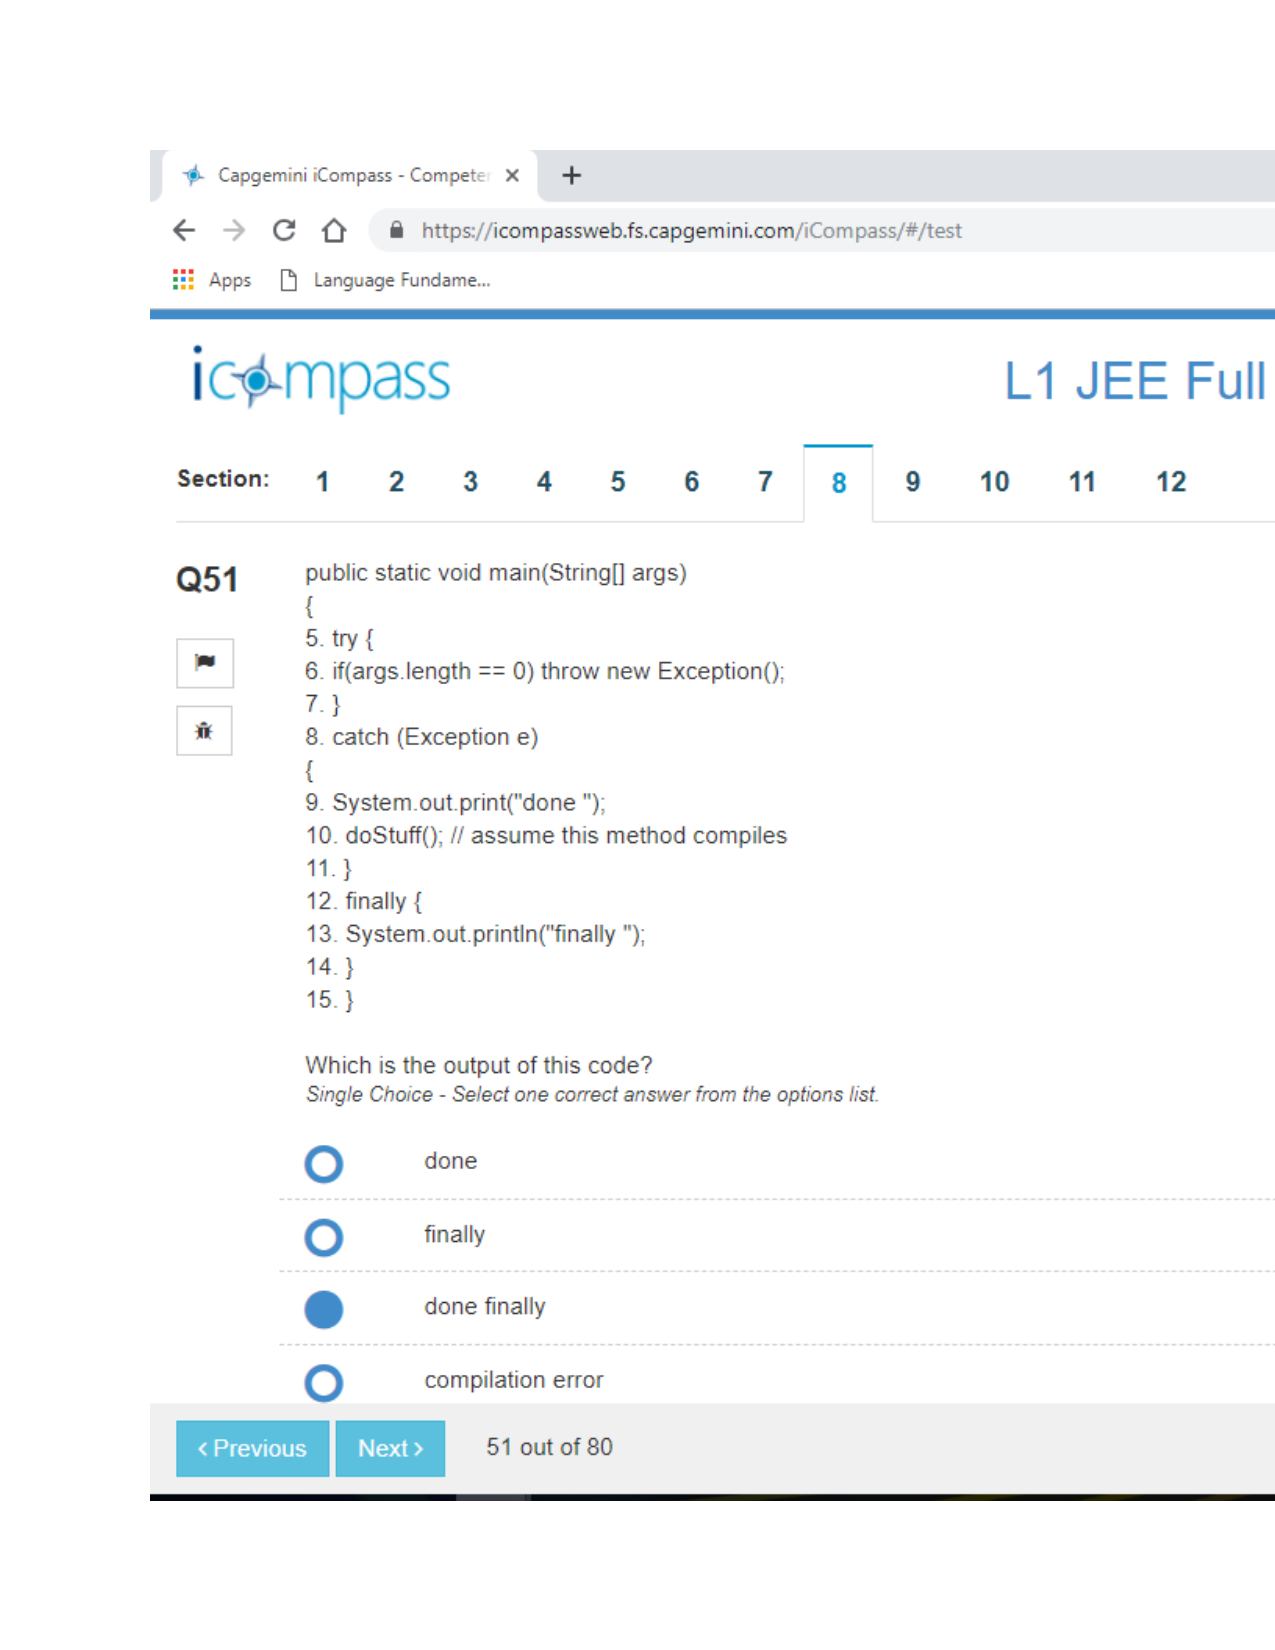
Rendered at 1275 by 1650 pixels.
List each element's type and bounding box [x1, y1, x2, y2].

picture [150, 150, 1275, 1501]
